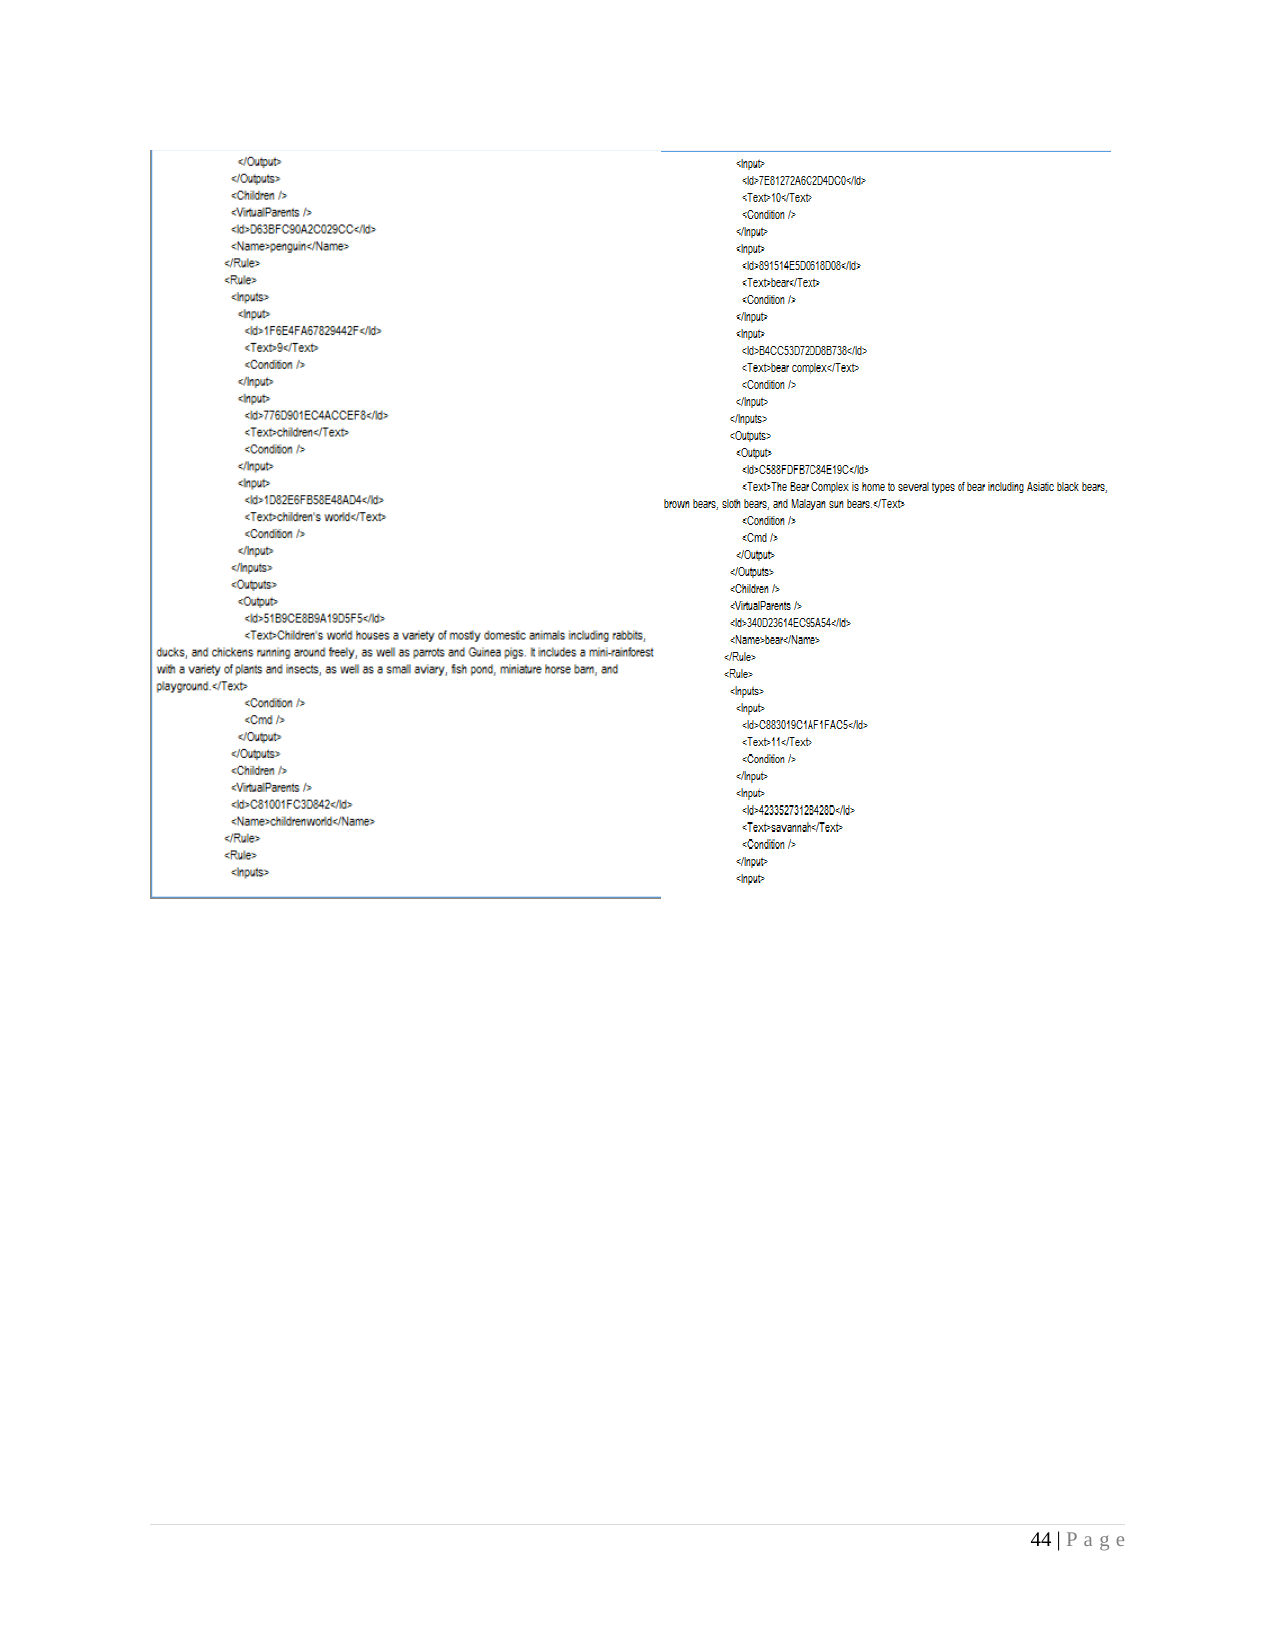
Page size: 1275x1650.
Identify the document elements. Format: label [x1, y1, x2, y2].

picture [150, 150, 1111, 899]
